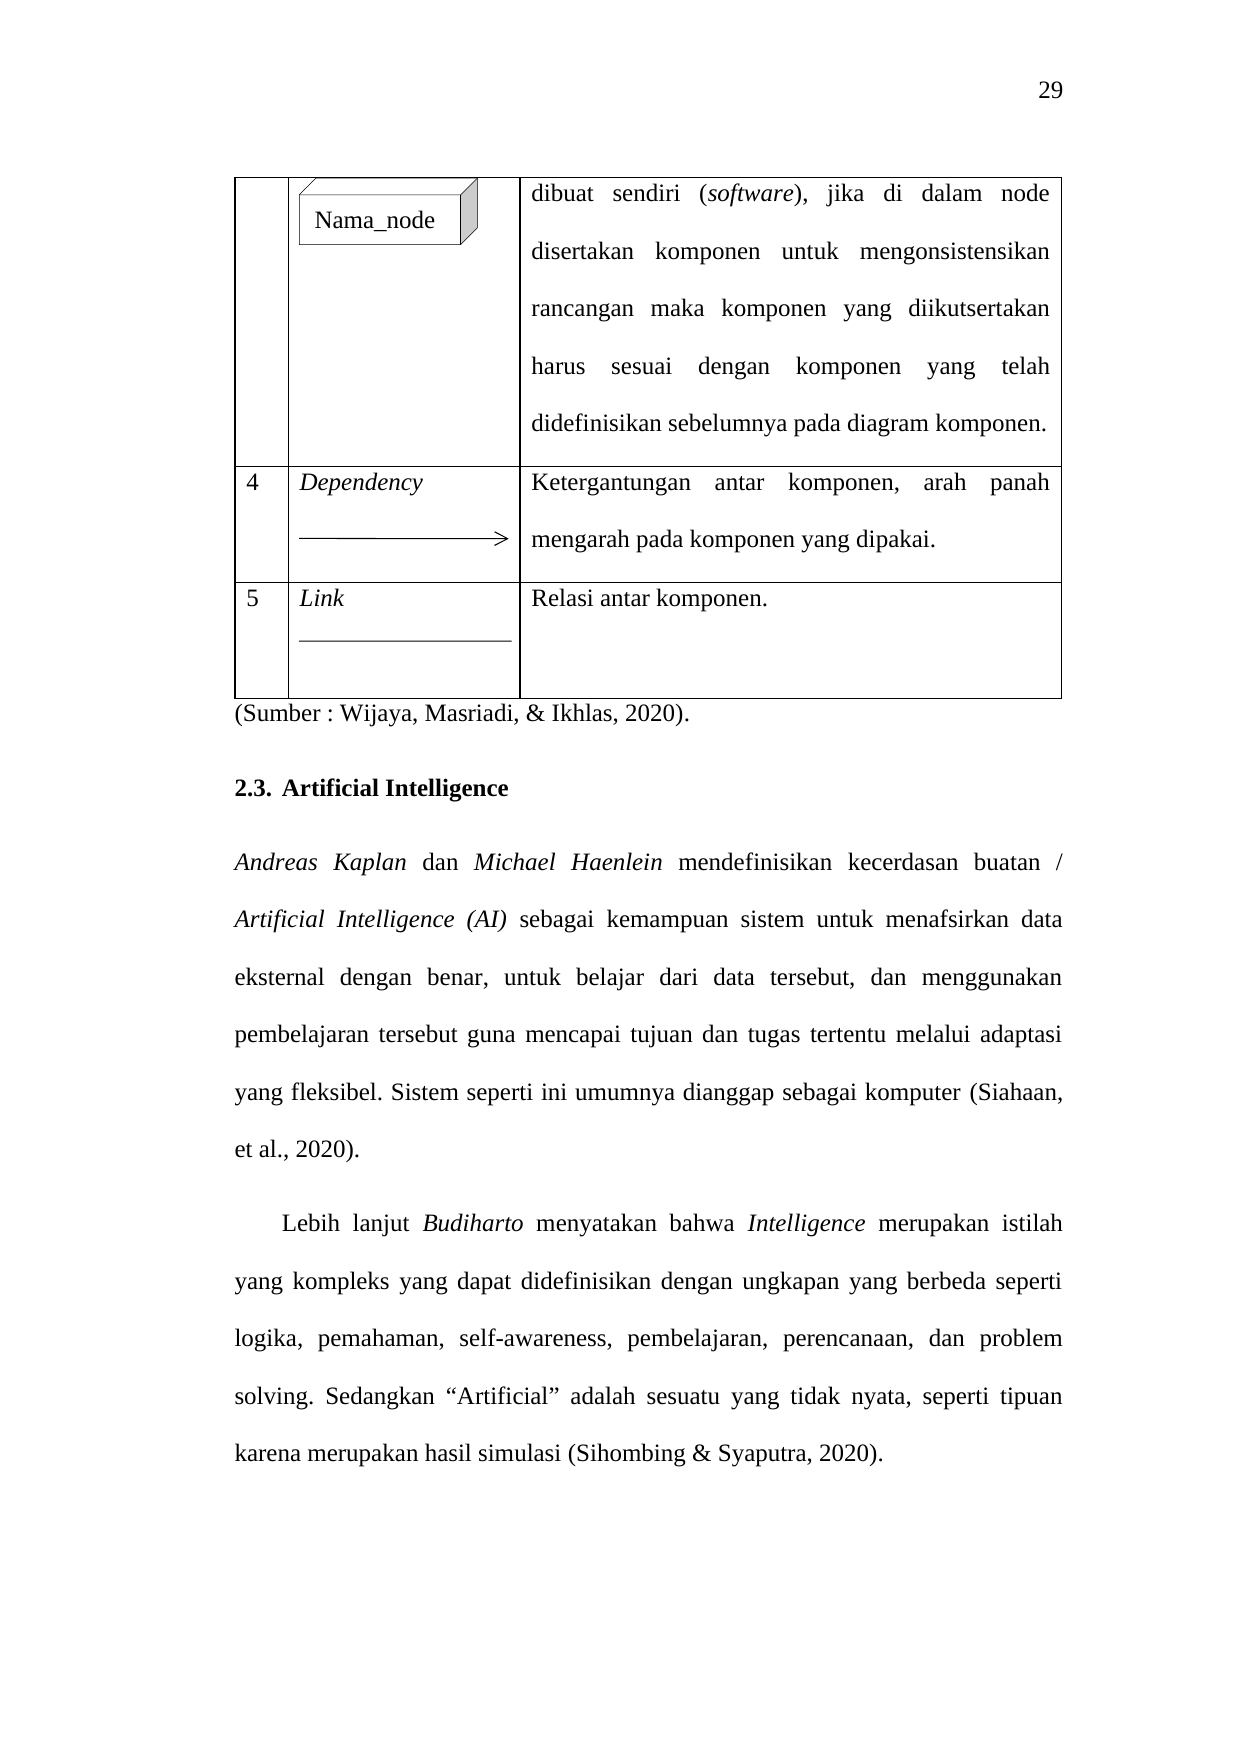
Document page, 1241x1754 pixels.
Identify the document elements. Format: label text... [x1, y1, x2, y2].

table_cell Link [289, 583, 519, 697]
text Lebih lanjut Budiharto menyatakan bahwa Intelligence merupakan istilah yang kompleks yang dapat didefinisikan dengan ungkapan yang berbeda seperti logika, pemahaman, self-awareness, pembelajaran, perencanaan, dan problem solving. Sedangkan “Artificial” adalah sesuatu yang tidak nyata, seperti tipuan karena merupakan hasil simulasi . [234, 1208, 1063, 1467]
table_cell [521, 178, 1061, 466]
text . [234, 698, 1063, 727]
text Andreas Kaplan dan Michael Haenlein mendefinisikan kecerdasan buatan / Artificial Intelligence (AI) sebagai kemampuan sistem untuk menafsirkan data eksternal dengan benar, untuk belajar dari data tersebut, dan menggunakan pembelajaran tersebut guna mencapai tujuan dan tugas tertentu melalui adaptasi yang fleksibel. Sistem seperti ini umumnya dianggap sebagai komputer . [234, 847, 1063, 1163]
table_cell Dependency [289, 467, 519, 582]
table_cell 2 [236, 178, 288, 466]
subtitle Artificial Intelligence [234, 773, 1063, 801]
table_cell 4 [236, 467, 288, 582]
table_cell 5 [236, 583, 288, 697]
table_cell Relasi antar komponen. [521, 583, 1061, 697]
table_cell Ketergantungan antar komponen, arah panah mengarah pada komponen yang dipakai. [521, 467, 1061, 582]
table_cell Node [289, 178, 519, 466]
